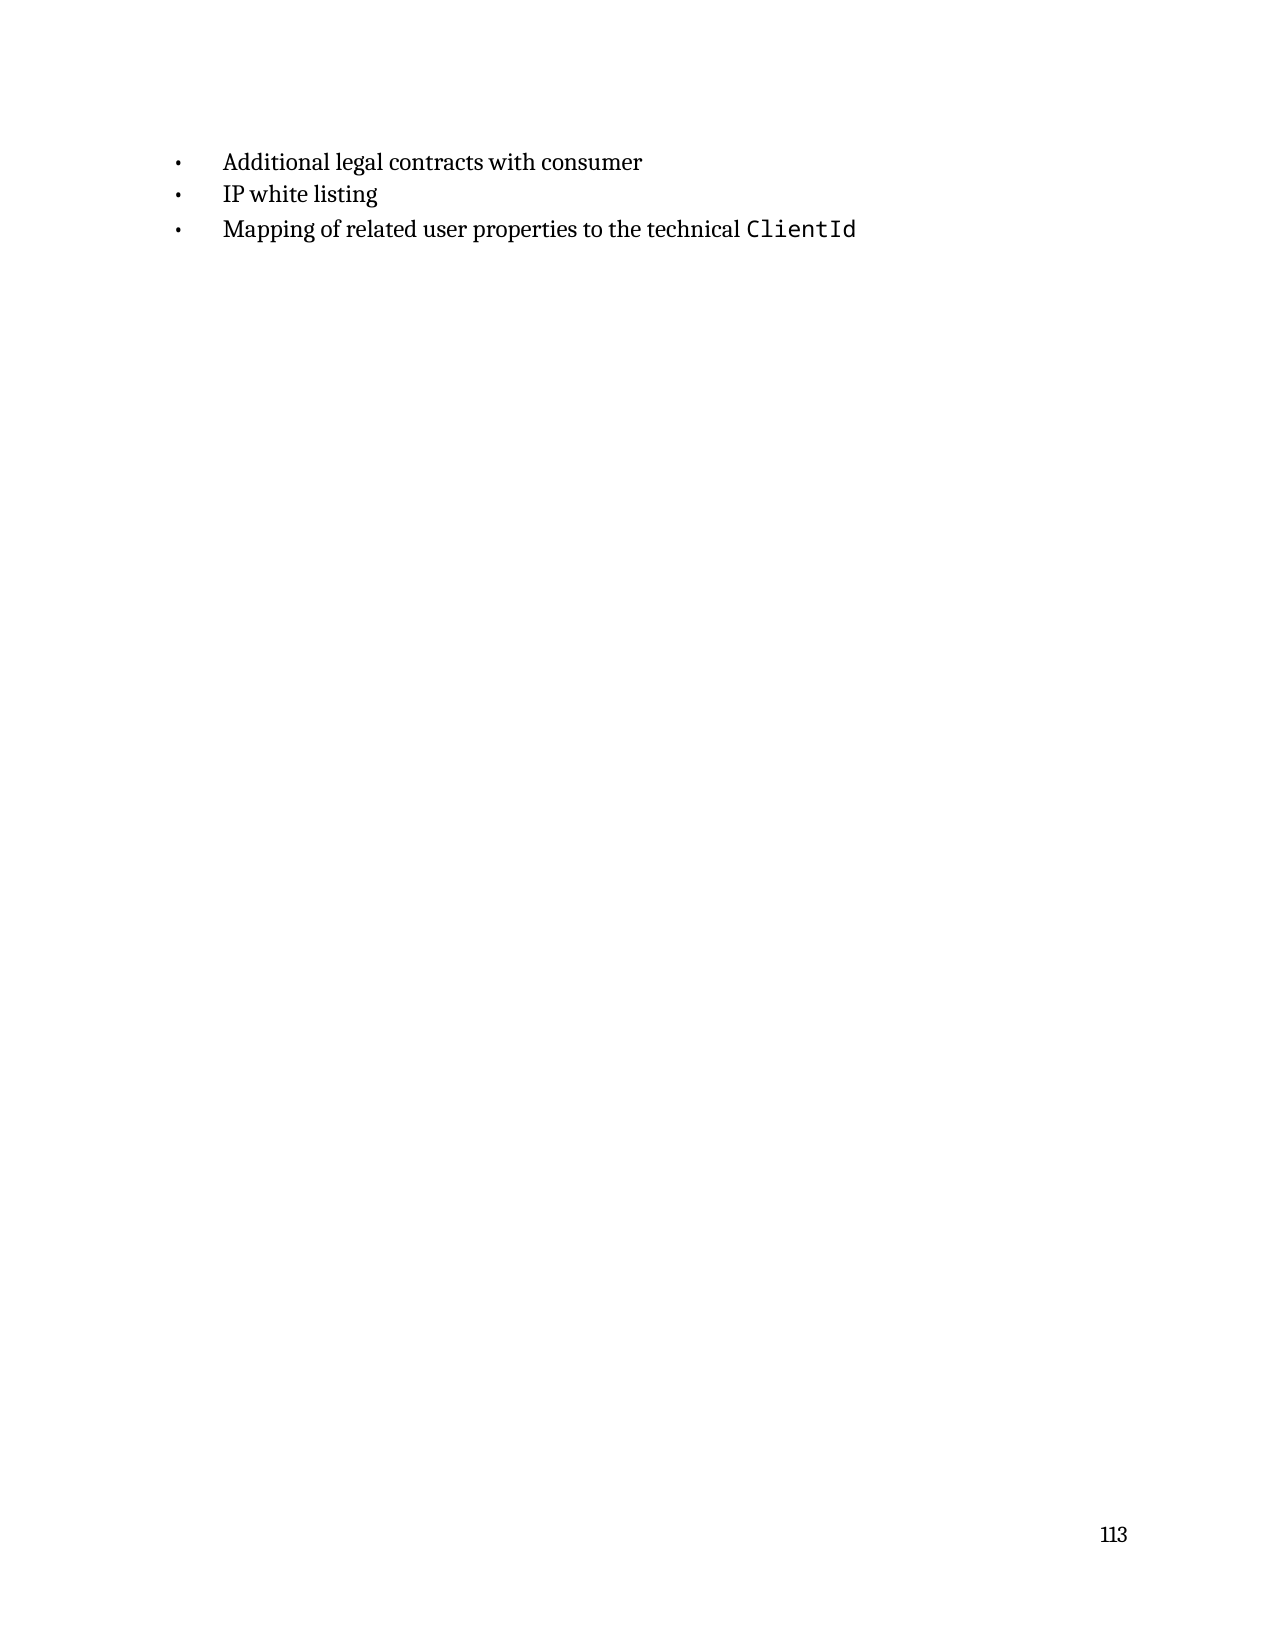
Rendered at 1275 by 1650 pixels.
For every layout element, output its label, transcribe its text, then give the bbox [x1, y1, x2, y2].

list Additional legal contracts with consumer [173, 148, 1127, 176]
list IP white listing [173, 180, 1127, 209]
list Mapping of related user properties to the technical ClientId [173, 213, 1127, 244]
